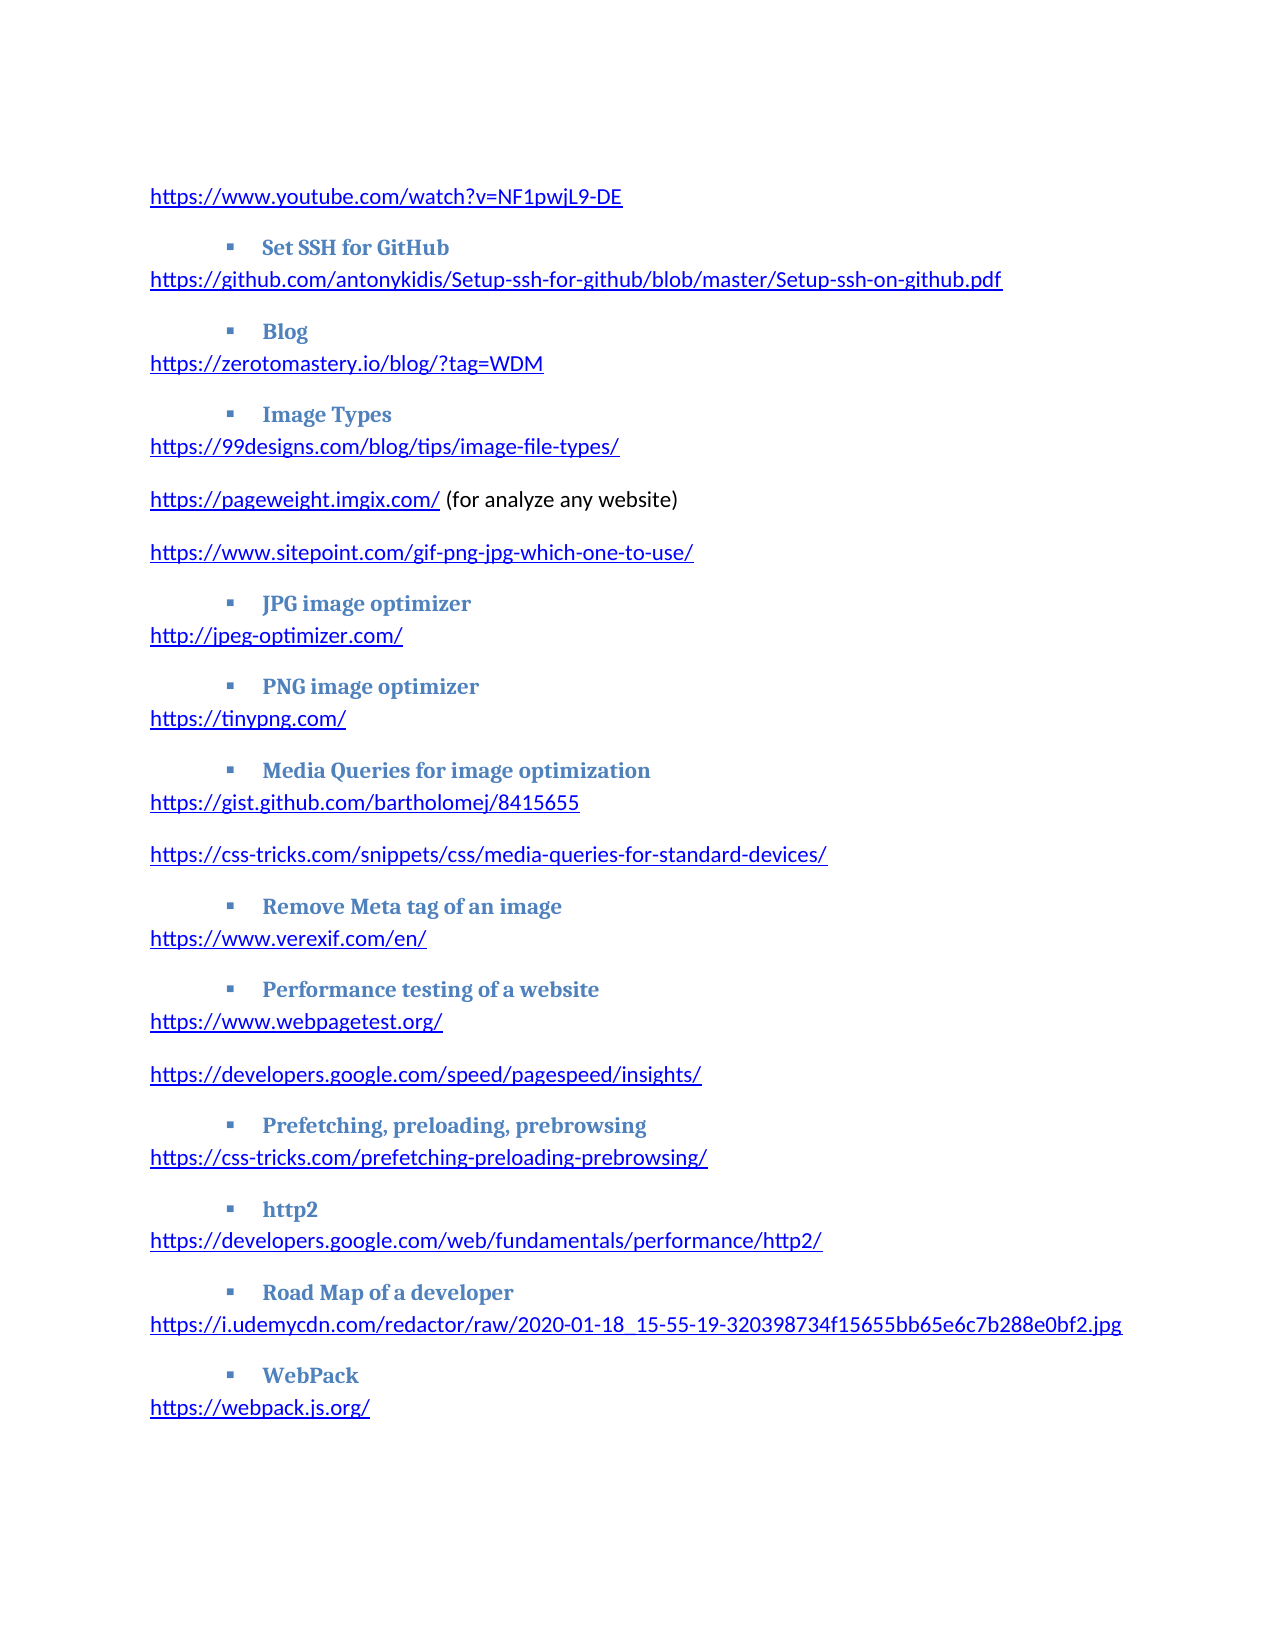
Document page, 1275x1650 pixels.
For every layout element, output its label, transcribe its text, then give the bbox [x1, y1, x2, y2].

text https://css-tricks.com/snippets/css/media-queries-for-standard-devices/ [150, 841, 1125, 869]
text https://www.sitepoint.com/gif-png-jpg-which-one-to-use/ [150, 538, 1125, 566]
text https://github.com/antonykidis/Setup-ssh-for-github/blob/master/Setup-ssh-on-github.pdf [150, 265, 1125, 293]
subtitle JPG image optimizer [225, 591, 1125, 617]
text https://pageweight.imgix.com/ (for analyze any website) [150, 485, 1125, 513]
text https://webpack.js.org/ [150, 1393, 1125, 1421]
text https://www.webpagetest.org/ [150, 1007, 1125, 1035]
subtitle WebPack [225, 1363, 1125, 1389]
text http://jpeg-optimizer.com/ [150, 621, 1125, 649]
text https://i.udemycdn.com/redactor/raw/2020-01-18_15-55-19-320398734f15655bb65e6c7b288e0bf2.jpg [150, 1310, 1125, 1338]
subtitle Blog [225, 318, 1125, 345]
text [150, 150, 1125, 210]
subtitle Media Queries for image optimization [225, 757, 1125, 784]
text https://developers.google.com/speed/pagespeed/insights/ [150, 1060, 1125, 1088]
subtitle Performance testing of a website [225, 977, 1125, 1003]
text https://gist.github.com/bartholomej/8415655 [150, 788, 1125, 816]
subtitle Road Map of a developer [225, 1279, 1125, 1306]
text https://developers.google.com/web/fundamentals/performance/http2/ [150, 1227, 1125, 1254]
text https://www.verexif.com/en/ [150, 924, 1125, 952]
subtitle Image Types [225, 402, 1125, 428]
subtitle Set SSH for GitHub [225, 235, 1125, 262]
text https://tinypng.com/ [150, 704, 1125, 732]
text https://zerotomastery.io/blog/?tag=WDM [150, 349, 1125, 377]
subtitle Remove Meta tag of an image [225, 894, 1125, 920]
text https://99designs.com/blog/tips/image-file-types/ [150, 432, 1125, 460]
subtitle http2 [225, 1196, 1125, 1223]
subtitle Prefetching, preloading, prebrowsing [225, 1113, 1125, 1139]
subtitle PNG image optimizer [225, 674, 1125, 701]
text https://css-tricks.com/prefetching-preloading-prebrowsing/ [150, 1143, 1125, 1171]
